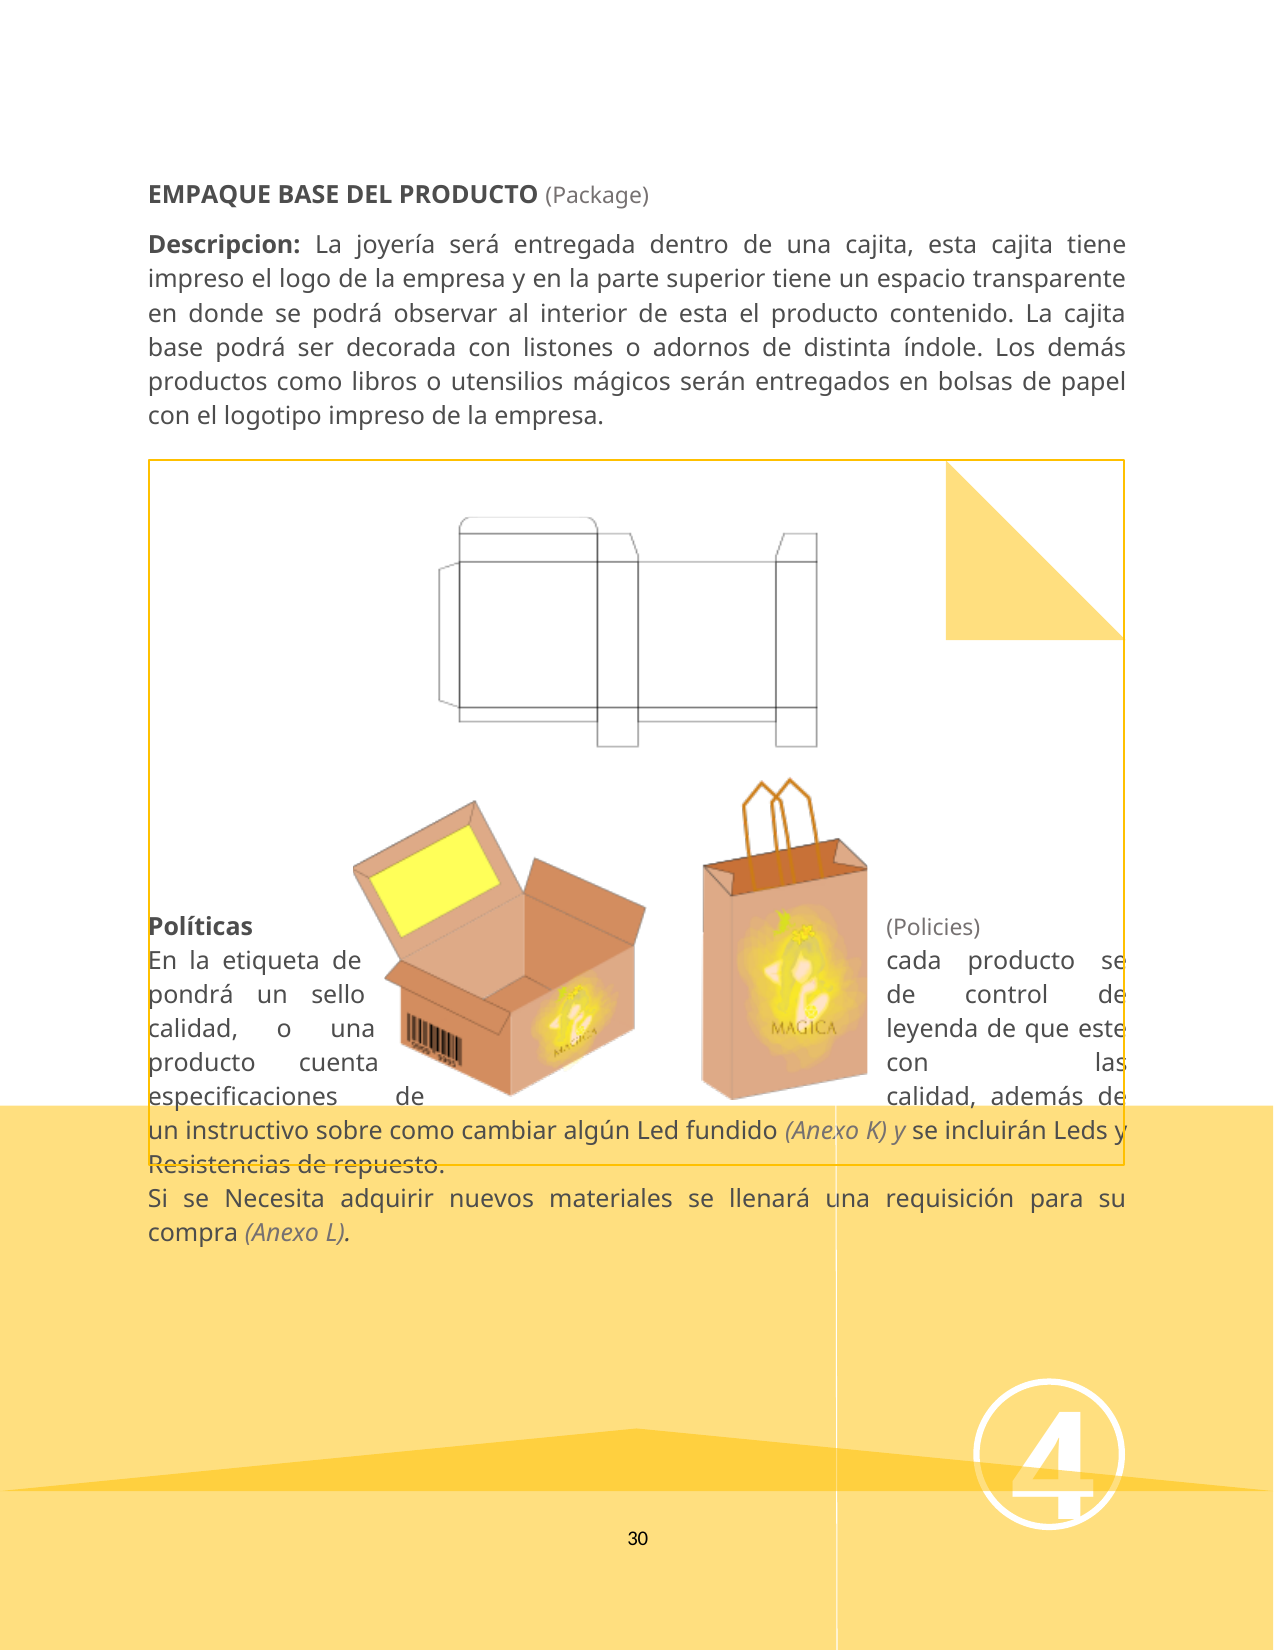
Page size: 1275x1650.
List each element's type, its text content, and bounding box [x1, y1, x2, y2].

text Si se Necesita adquirir nuevos materiales se llenará una requisición para su compra (Anexo L). [148, 1181, 835, 1249]
text En la etiqueta de cada producto se pondrá un sello de control de calidad, o una leyenda de que este producto cuenta con las especificaciones de calidad, además de un instructivo sobre como cambiar algún Led fundido (Anexo K) y se incluirán Leds y Resistencias de repuesto. [150, 942, 1123, 1164]
text Descripcion: La joyería será entregada dentro de una cajita, esta cajita tiene impreso el logo de la empresa y en la parte superior tiene un espacio transparente en donde se podrá observar al interior de esta el producto contenido. La cajita base podrá ser decorada con listones o adornos de distinta índole. Los demás productos como libros o utensilios mágicos serán entregados en bolsas de papel con el logotipo impreso de la empresa. [148, 227, 1127, 431]
text Políticas (Policies) [150, 908, 378, 942]
picture [351, 516, 868, 1097]
text En la etiqueta de cada producto se pondrá un sello de control de calidad, o una leyenda de que este producto cuenta con las especificaciones de calidad, además de un instructivo sobre como cambiar algún Led fundido (Anexo K) y se incluirán Leds y Resistencias de repuesto. [837, 942, 1127, 1181]
text Si se Necesita adquirir nuevos materiales se llenará una requisición para su compra (Anexo L). [837, 1181, 1127, 1249]
text Políticas (Policies) [868, 908, 1123, 942]
text EMPAQUE BASE DEL PRODUCTO (Package) [148, 177, 1127, 211]
